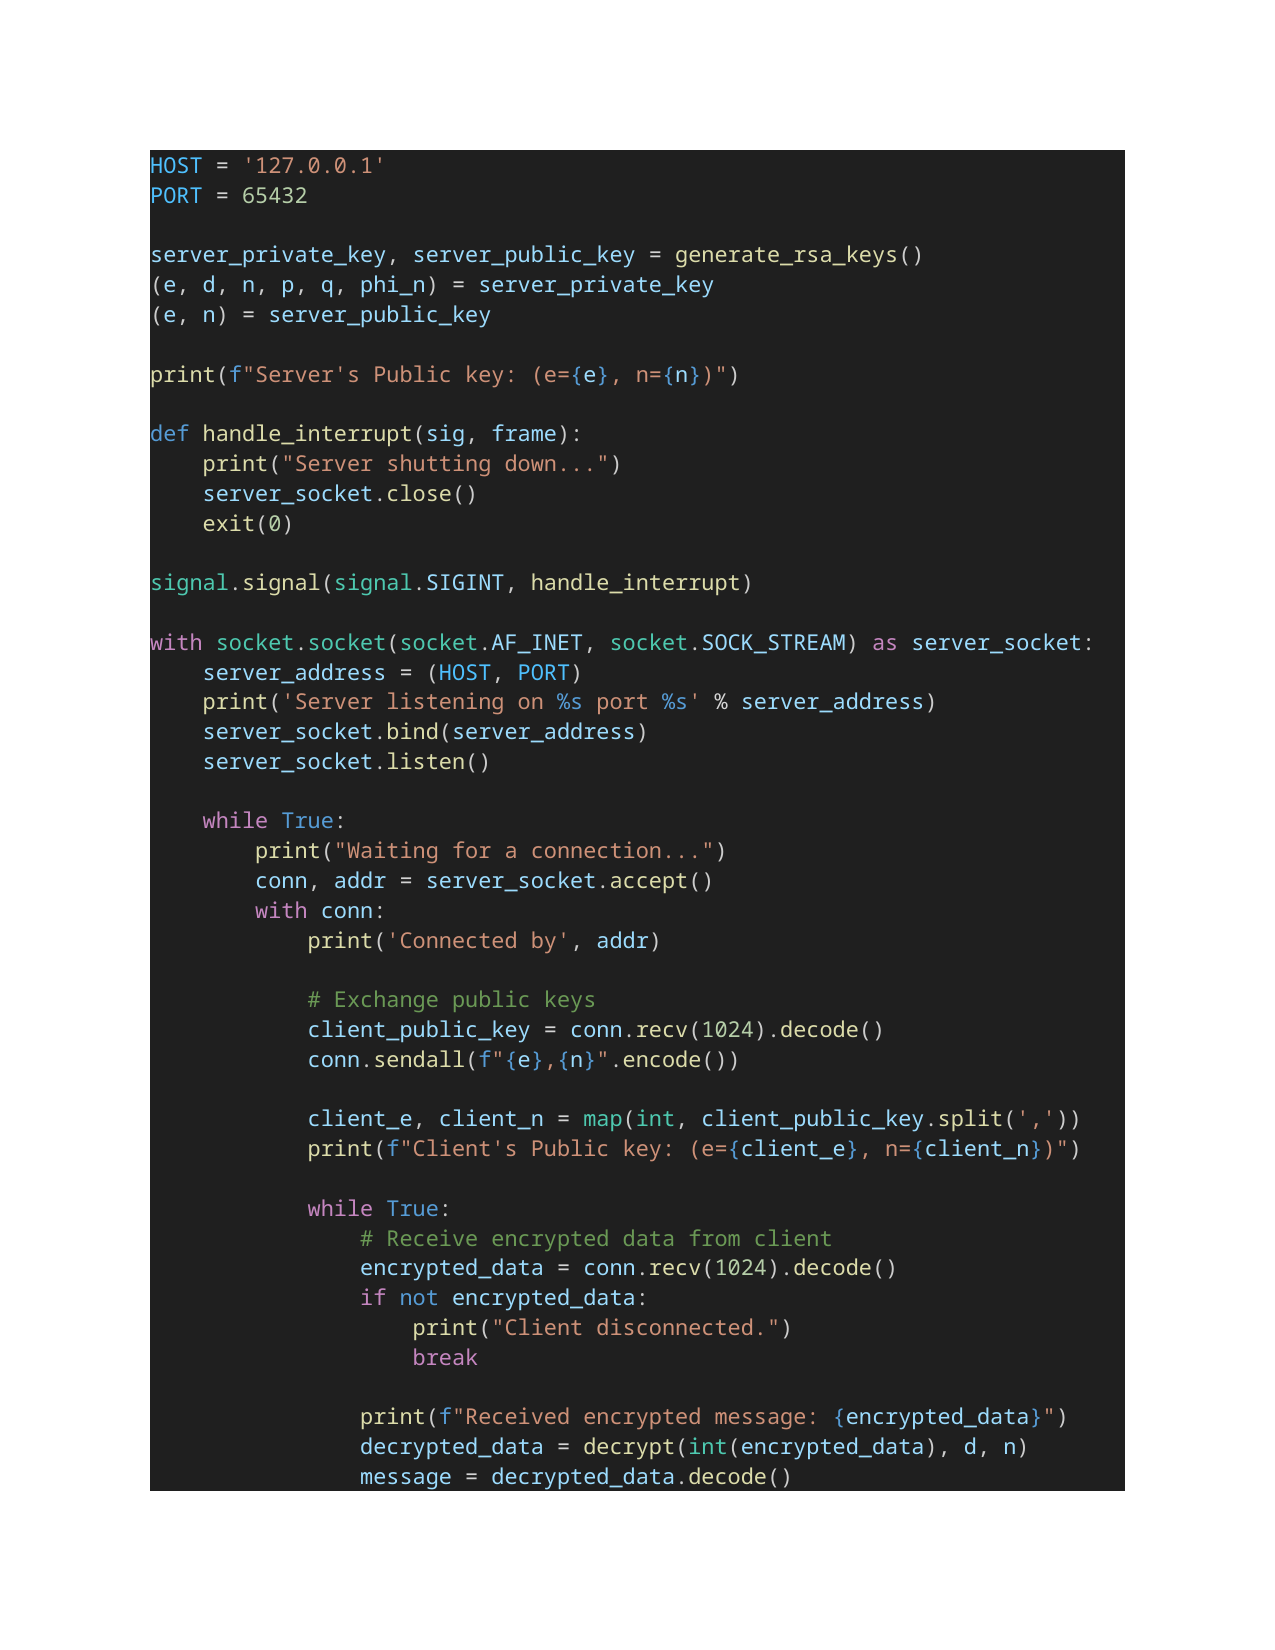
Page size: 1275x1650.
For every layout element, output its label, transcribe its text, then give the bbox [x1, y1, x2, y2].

text conn.sendall(f"{e},{n}".encode()) [150, 1044, 1125, 1073]
text if not encrypted_data: [150, 1282, 1125, 1312]
text while True: [150, 805, 1125, 835]
text print(f"Server's Public key: (e={e}, n={n})") [150, 358, 1125, 388]
text with socket.socket(socket.AF_INET, socket.SOCK_STREAM) as server_socket: [150, 627, 1125, 656]
text print('Connected by', addr) [150, 924, 1125, 954]
text server_private_key, server_public_key = generate_rsa_keys() [150, 239, 1125, 269]
text print("Waiting for a connection...") [150, 835, 1125, 865]
text server_socket.close() [150, 478, 1125, 507]
text # Exchange public keys [150, 984, 1125, 1014]
text message = decrypted_data.decode() [150, 1461, 1125, 1491]
text while True: [150, 1193, 1125, 1222]
text server_socket.bind(server_address) [150, 716, 1125, 746]
text HOST = '127.0.0.1' [150, 150, 1125, 180]
text (e, n) = server_public_key [150, 299, 1125, 329]
text decrypted_data = decrypt(int(encrypted_data), d, n) [150, 1431, 1125, 1461]
text exit(0) [150, 507, 1125, 537]
text encrypted_data = conn.recv(1024).decode() [150, 1252, 1125, 1282]
text def handle_interrupt(sig, frame): [150, 418, 1125, 448]
text server_address = (HOST, PORT) [150, 656, 1125, 686]
text PORT = 65432 [150, 180, 1125, 209]
text print('Server listening on %s port %s' % server_address) [150, 686, 1125, 716]
text break [150, 1342, 1125, 1371]
text client_e, client_n = map(int, client_public_key.split(',')) [150, 1103, 1125, 1133]
text print(f"Client's Public key: (e={client_e}, n={client_n})") [150, 1133, 1125, 1163]
text conn, addr = server_socket.accept() [150, 865, 1125, 895]
text signal.signal(signal.SIGINT, handle_interrupt) [150, 567, 1125, 597]
text print("Server shutting down...") [150, 448, 1125, 478]
text # Receive encrypted data from client [150, 1222, 1125, 1252]
text (e, d, n, p, q, phi_n) = server_private_key [150, 269, 1125, 299]
text server_socket.listen() [150, 746, 1125, 776]
text print(f"Received encrypted message: {encrypted_data}") [150, 1401, 1125, 1431]
text with conn: [150, 895, 1125, 924]
text client_public_key = conn.recv(1024).decode() [150, 1014, 1125, 1044]
text print("Client disconnected.") [150, 1312, 1125, 1342]
